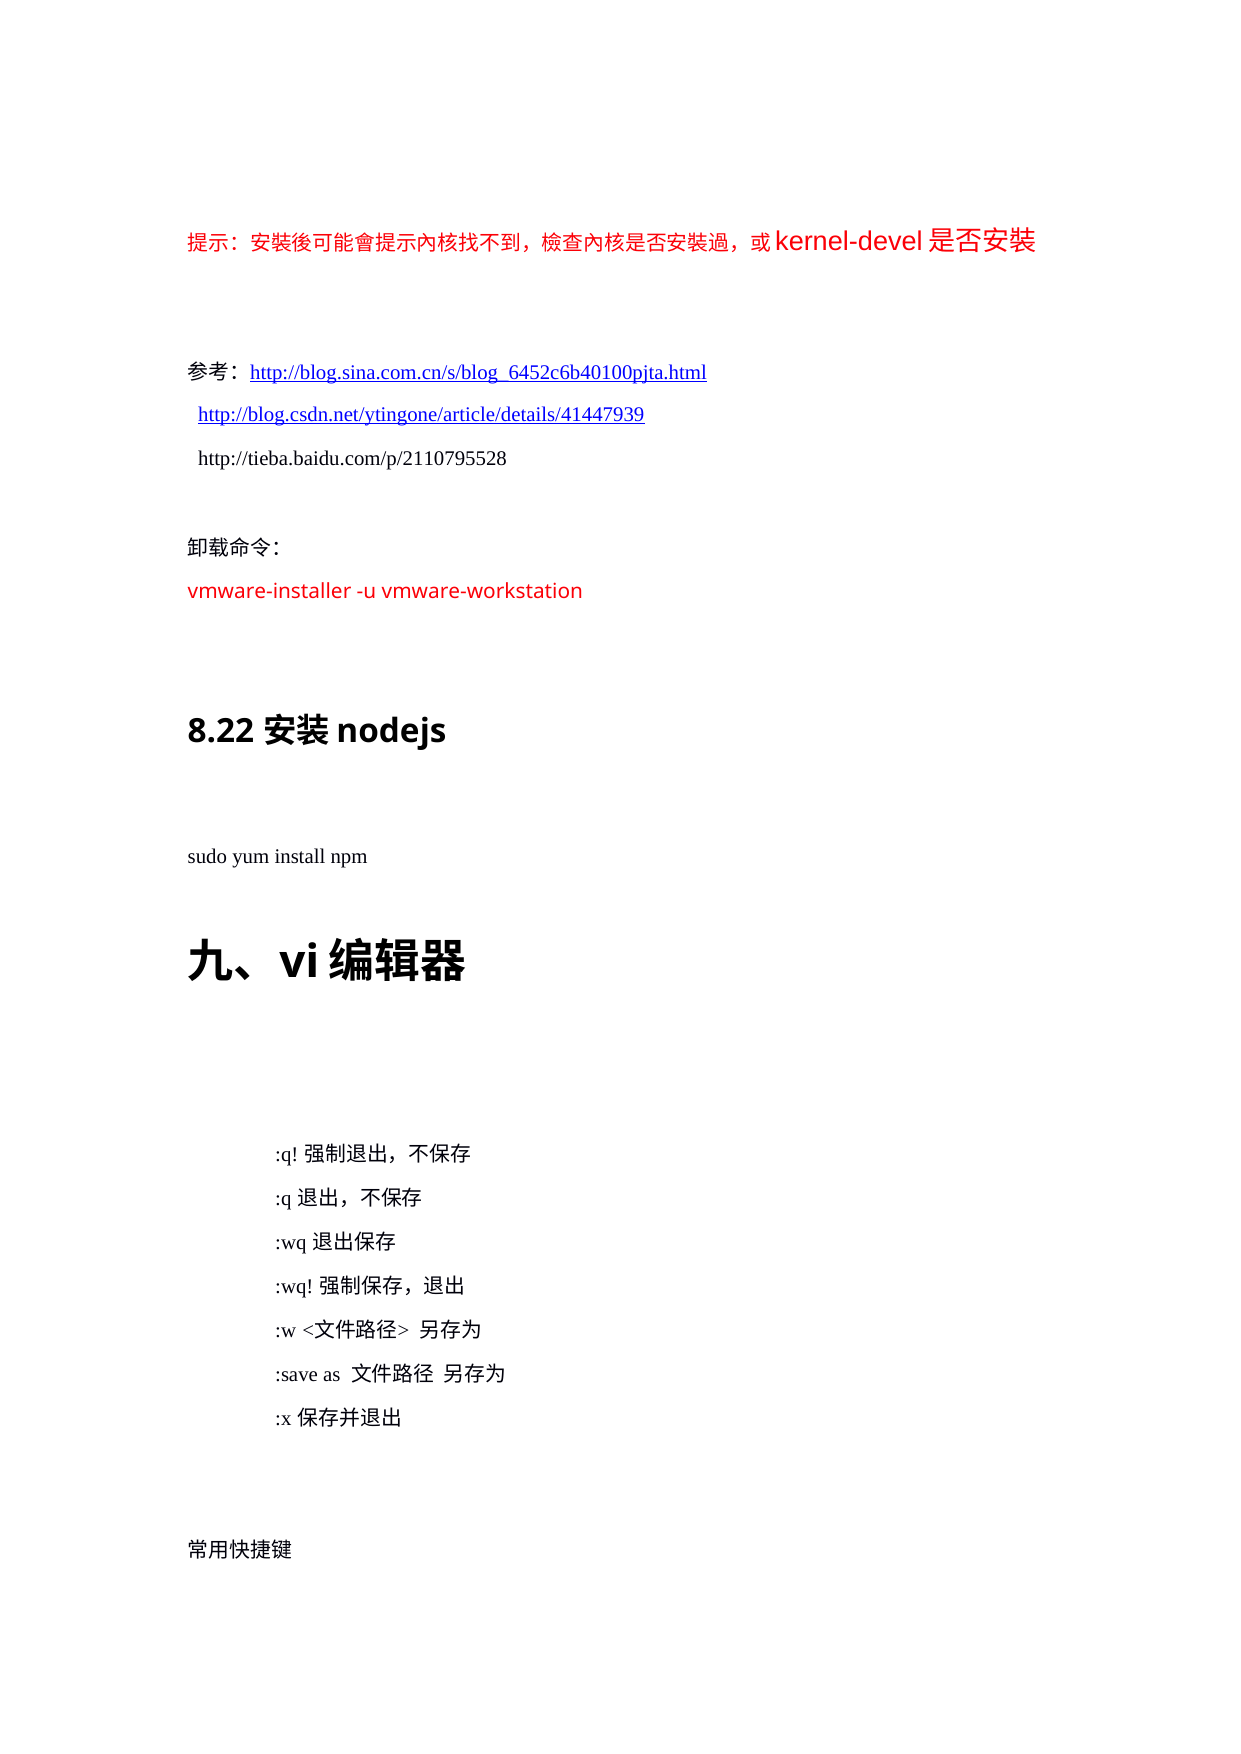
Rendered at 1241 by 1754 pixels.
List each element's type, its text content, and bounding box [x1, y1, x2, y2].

text :x 保存并退出 [231, 1394, 1053, 1438]
text 参考：http://blog.sina.com.cn/s/blog_6452c6b40100pjta.html [187, 348, 1053, 392]
text 卸载命令： [187, 524, 1053, 568]
text http://tieba.baidu.com/p/2110795528 [187, 436, 1053, 480]
subtitle 九、vi编辑器 [187, 914, 1053, 1002]
text http://blog.csdn.net/ytingone/article/details/41447939 [187, 392, 1053, 436]
text vmware-installer -u vmware-workstation [187, 568, 1053, 613]
text :q 退出，不保存 [231, 1174, 1053, 1218]
text 提示：安裝後可能會提示內核找不到，檢查內核是否安裝過，或kernel-devel是否安裝 [187, 216, 1053, 260]
text :wq! 强制保存，退出 [231, 1262, 1053, 1306]
text :wq 退出保存 [231, 1218, 1053, 1262]
subtitle 8.22 安装nodejs [187, 684, 1053, 772]
text sudo yum install npm [187, 834, 1053, 878]
text :save as 文件路径 另存为 [231, 1350, 1053, 1394]
text :q! 强制退出，不保存 [231, 1130, 1053, 1174]
text :w <文件路径> 另存为 [231, 1306, 1053, 1350]
text 常用快捷键 [187, 1527, 1053, 1571]
